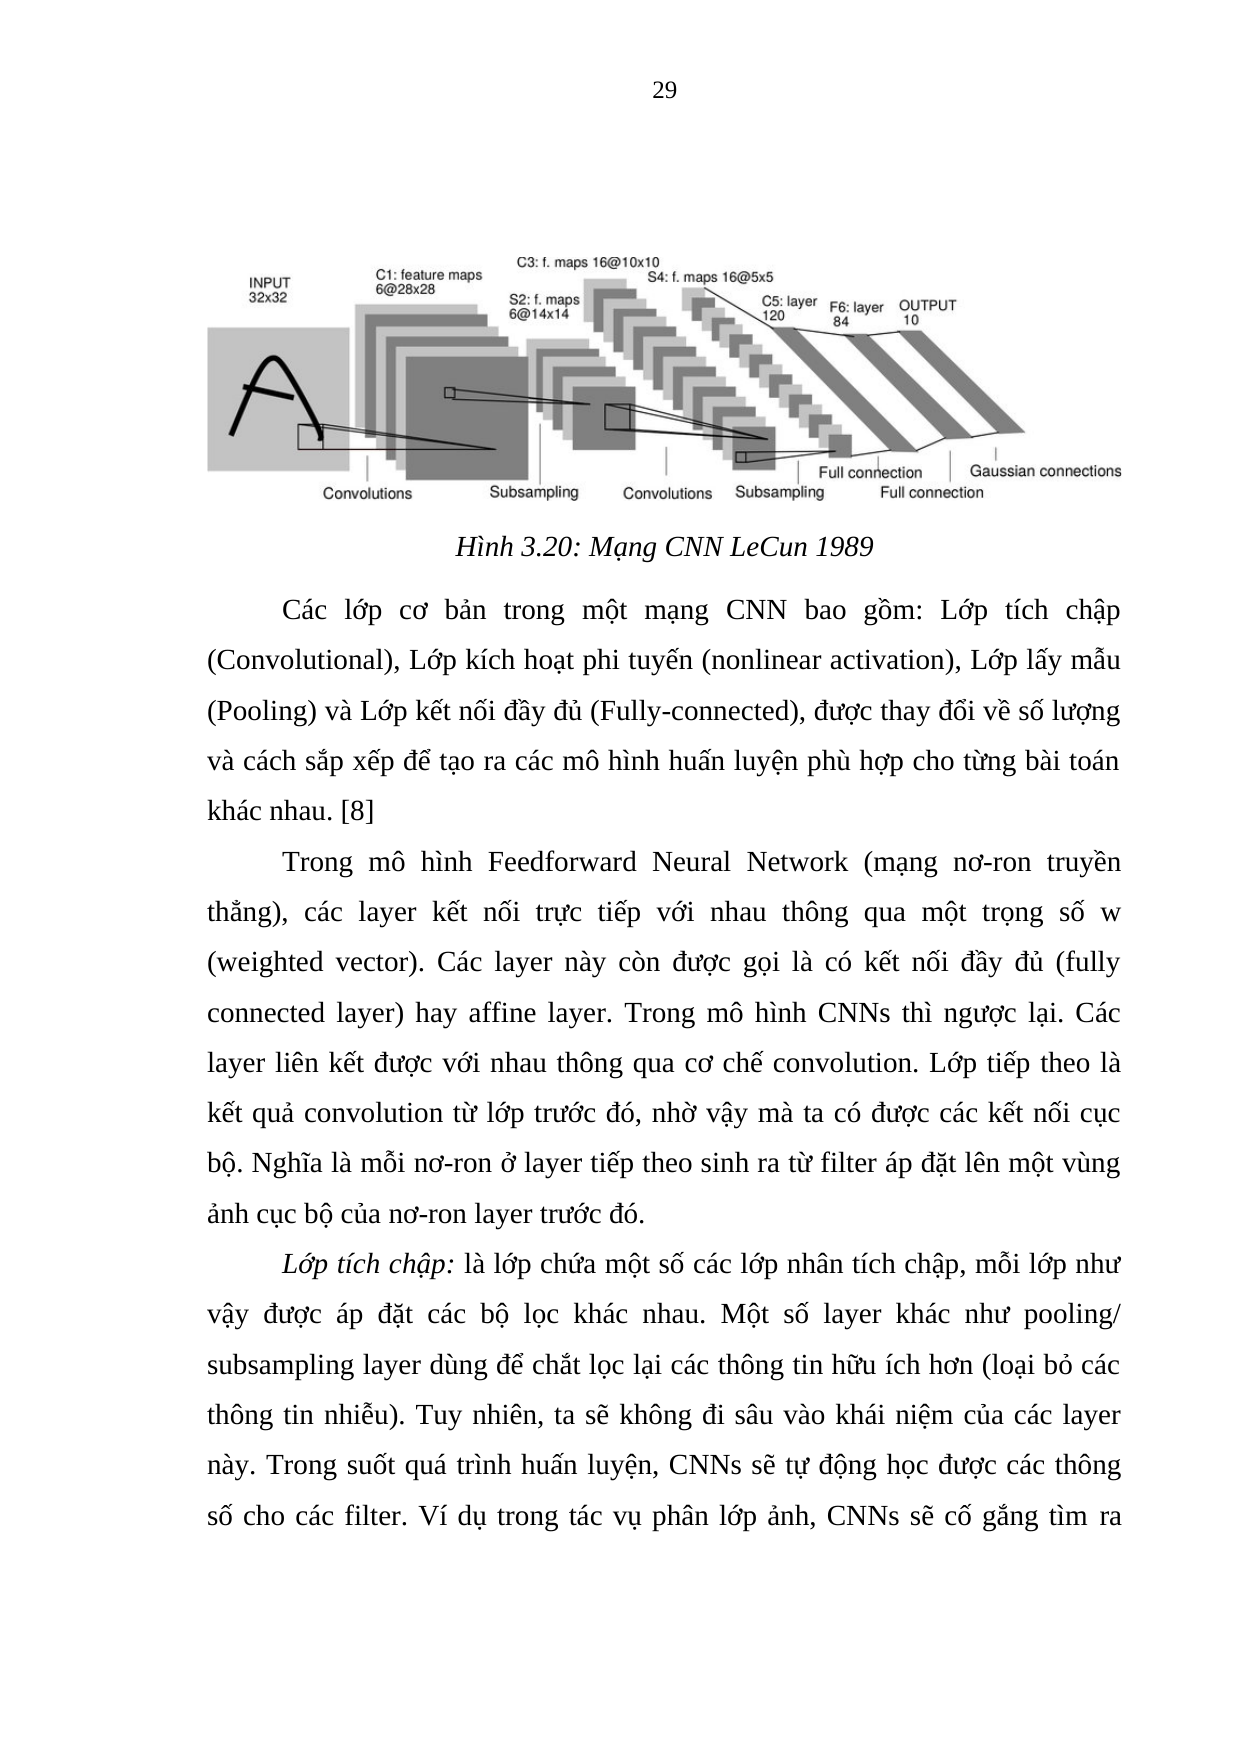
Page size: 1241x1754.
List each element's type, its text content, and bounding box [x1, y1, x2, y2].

text Các lớp cơ bản trong một mạng CNN bao gồm: Lớp tích chập (Convolutional), Lớp kích hoạt phi tuyến (nonlinear activation), Lớp lấy mẫu (Pooling) và Lớp kết nối đầy đủ (Fully-connected), được thay đổi về số lượng và cách sắp xếp để tạo ra các mô hình huấn luyện phù hợp cho từng bài toán khác nhau. [207, 592, 1122, 827]
picture [207, 257, 1122, 501]
text Trong mô hình Feedforward Neural Network (mạng nơ-ron truyền thẳng), các layer kết nối trực tiếp với nhau thông qua một trọng số w (weighted vector). Các layer này còn được gọi là có kết nối đầy đủ (fully connected layer) hay affine layer. Trong mô hình CNNs thì ngược lại. Các layer liên kết được với nhau thông qua cơ chế convolution. Lớp tiếp theo là kết quả convolution từ lớp trước đó, nhờ vậy mà ta có được các kết nối cục bộ. Nghĩa là mỗi nơ-ron ở layer tiếp theo sinh ra từ filter áp đặt lên một vùng ảnh cục bộ của nơ-ron layer trước đó. [207, 844, 1122, 1229]
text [207, 1246, 1122, 1531]
